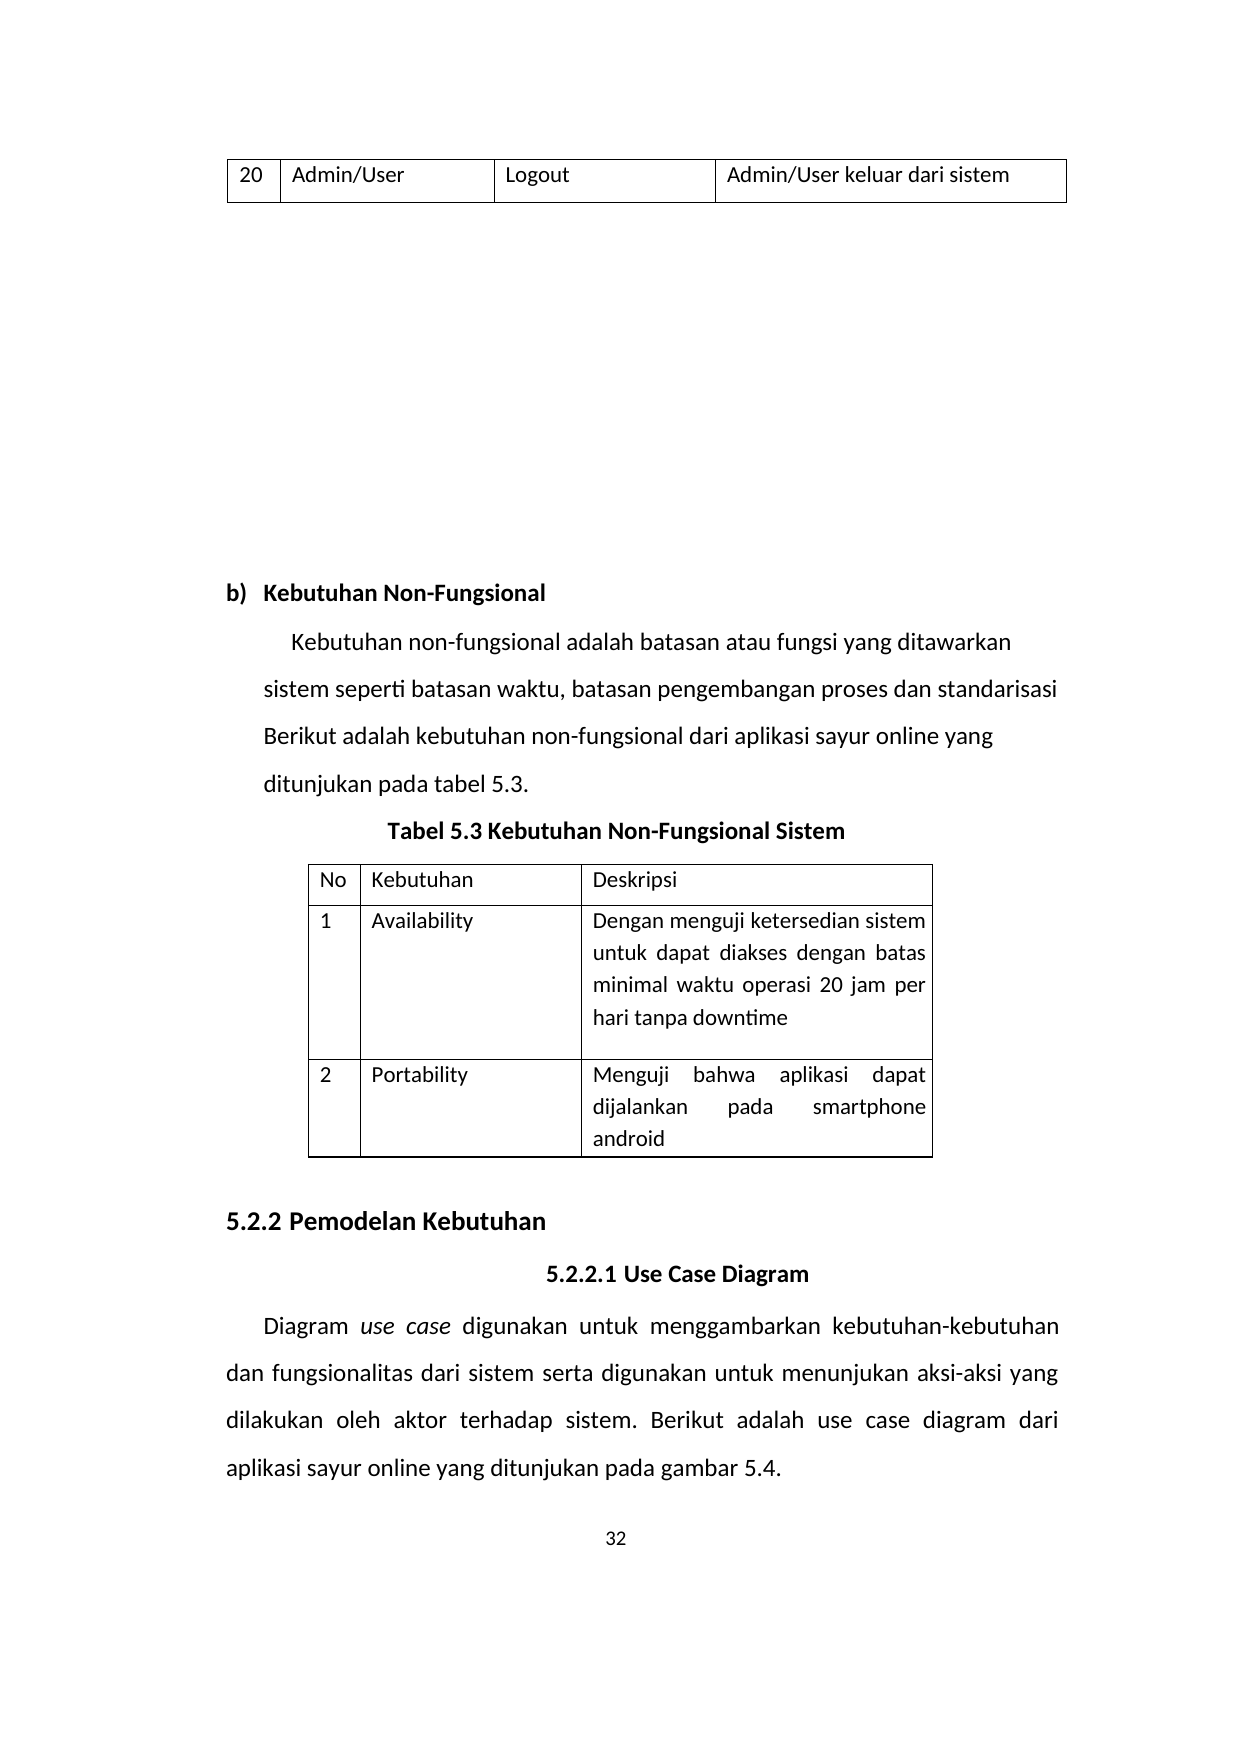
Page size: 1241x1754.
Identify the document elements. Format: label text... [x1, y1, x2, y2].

list Kebutuhan Non-Fungsional [226, 577, 1092, 608]
list Kebutuhan non-fungsional adalah batasan atau fungsi yang ditawarkan sistem seperti batasan waktu, batasan pengembangan proses dan standarisasi Berikut adalah kebutuhan non-fungsional dari aplikasi sayur online yang ditunjukan pada tabel 5.3. [263, 626, 1060, 798]
text Tabel 5.3 Kebutuhan Non-Fungsional Sistem [141, 815, 1092, 846]
text Diagram use case digunakan untuk menggambarkan kebutuhan-kebutuhan dan fungsionalitas dari sistem serta digunakan untuk menunjukan aksi-aksi yang dilakukan oleh aktor terhadap sistem. Berikut adalah use case diagram dari aplikasi sayur online yang ditunjukan pada gambar 5.4. [226, 1310, 1060, 1482]
table_cell Availability [361, 906, 581, 1059]
table_header No [309, 865, 360, 905]
table_cell Dengan menguji ketersedian sistem untuk dapat diakses dengan batas minimal waktu operasi 20 jam per hari tanpa downtime [582, 906, 932, 1059]
subtitle 5.2.2 Pemodelan Kebutuhan [226, 1204, 1092, 1237]
table_cell Menguji bahwa aplikasi dapat dijalankan pada smartphone android [582, 1060, 932, 1156]
table_header Deskripsi [582, 865, 932, 905]
table_cell 20 [228, 160, 280, 202]
subtitle 5.2.2.1 Use Case Diagram [227, 1258, 1092, 1289]
table_cell Admin/User [281, 160, 494, 202]
table_cell Portability [361, 1060, 581, 1156]
table_cell 1 [309, 906, 360, 1059]
table_cell Admin/User keluar dari sistem [716, 160, 1066, 202]
table_header Kebutuhan [361, 865, 581, 905]
table_cell Logout [495, 160, 715, 202]
table_cell 2 [309, 1060, 360, 1156]
